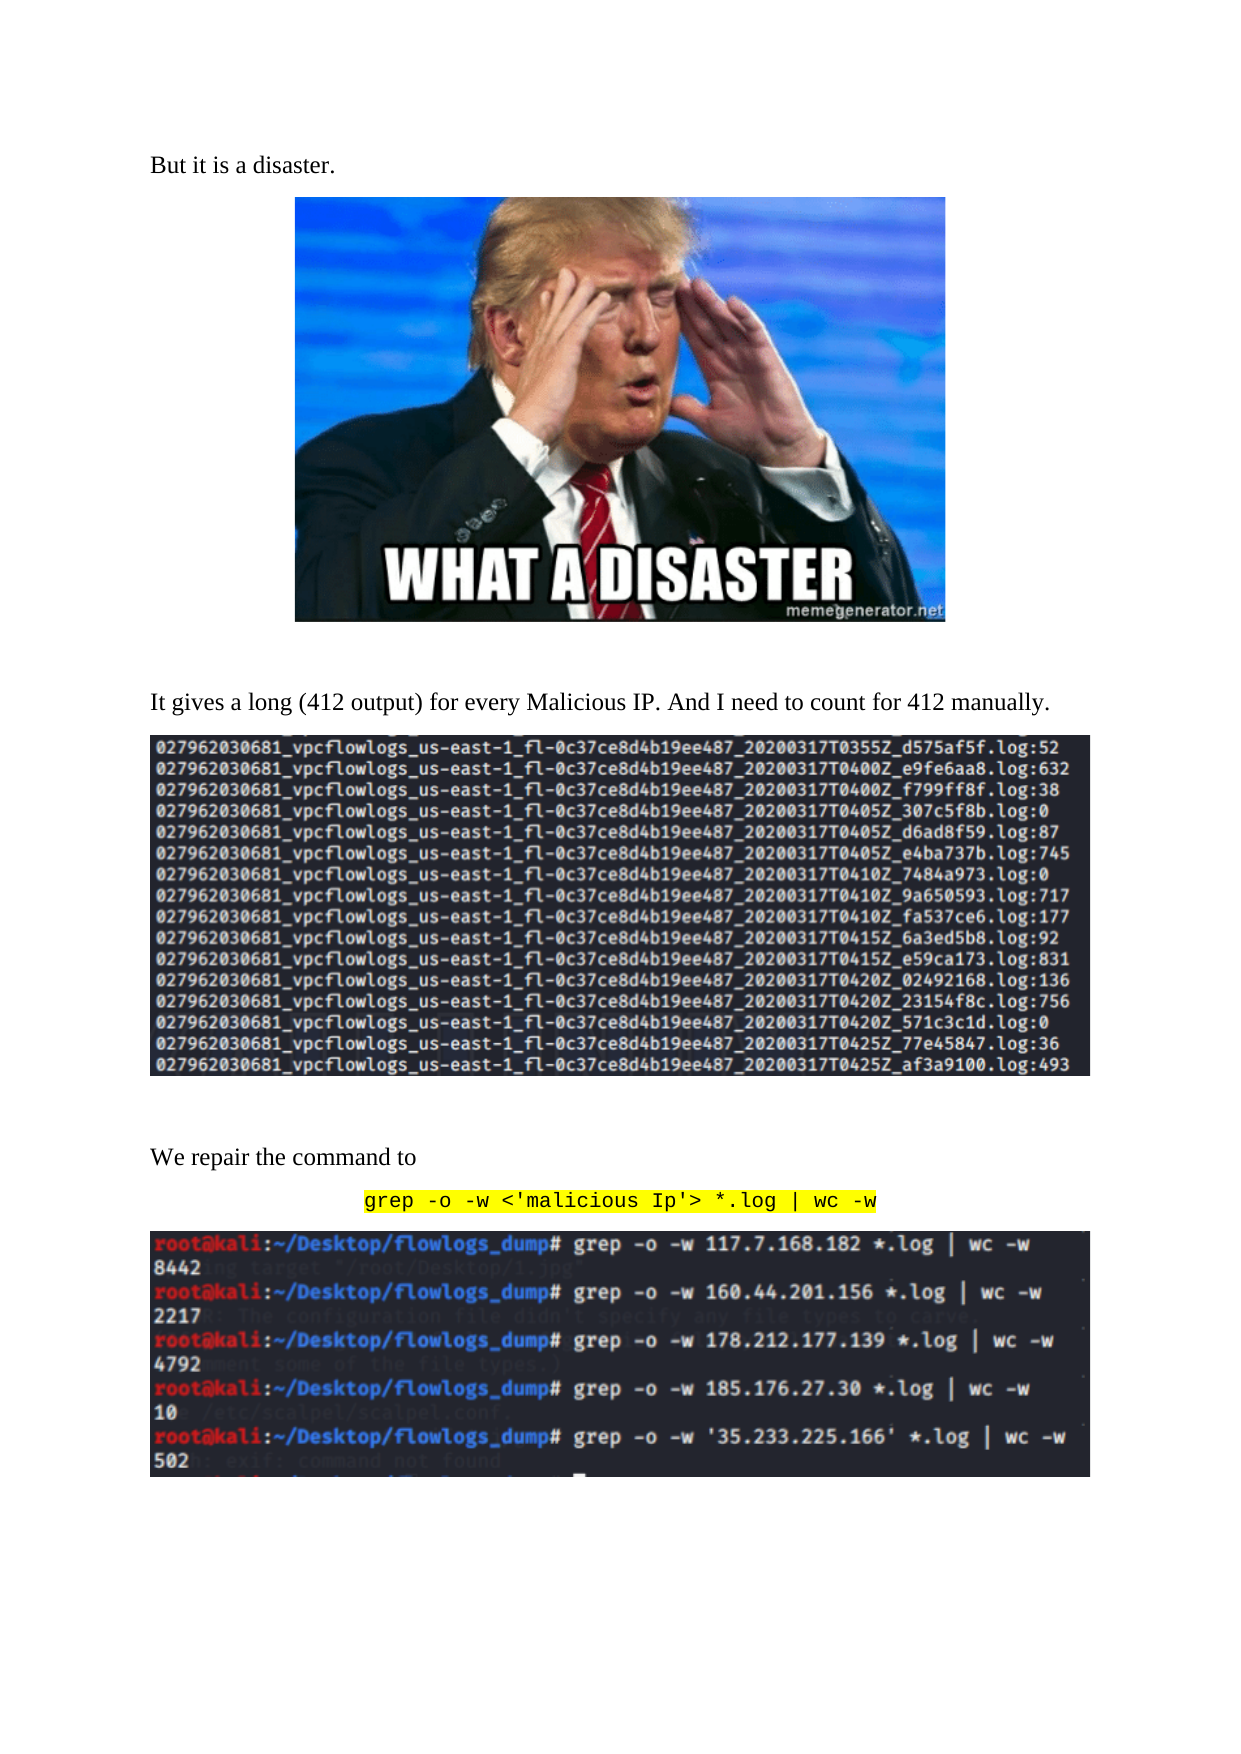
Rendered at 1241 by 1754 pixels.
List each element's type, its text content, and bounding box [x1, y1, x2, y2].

picture [294, 197, 946, 622]
text But it is a disaster. [150, 150, 1090, 179]
picture [150, 735, 1091, 1076]
picture [150, 1231, 1091, 1477]
text grep -o -w <'malicious Ip'> *.log | wc -w [150, 1189, 1090, 1213]
text It gives a long (412 output) for every Malicious IP. And I need to count for 412 manually. [150, 687, 1090, 716]
text We repair the command to [150, 1142, 1090, 1171]
